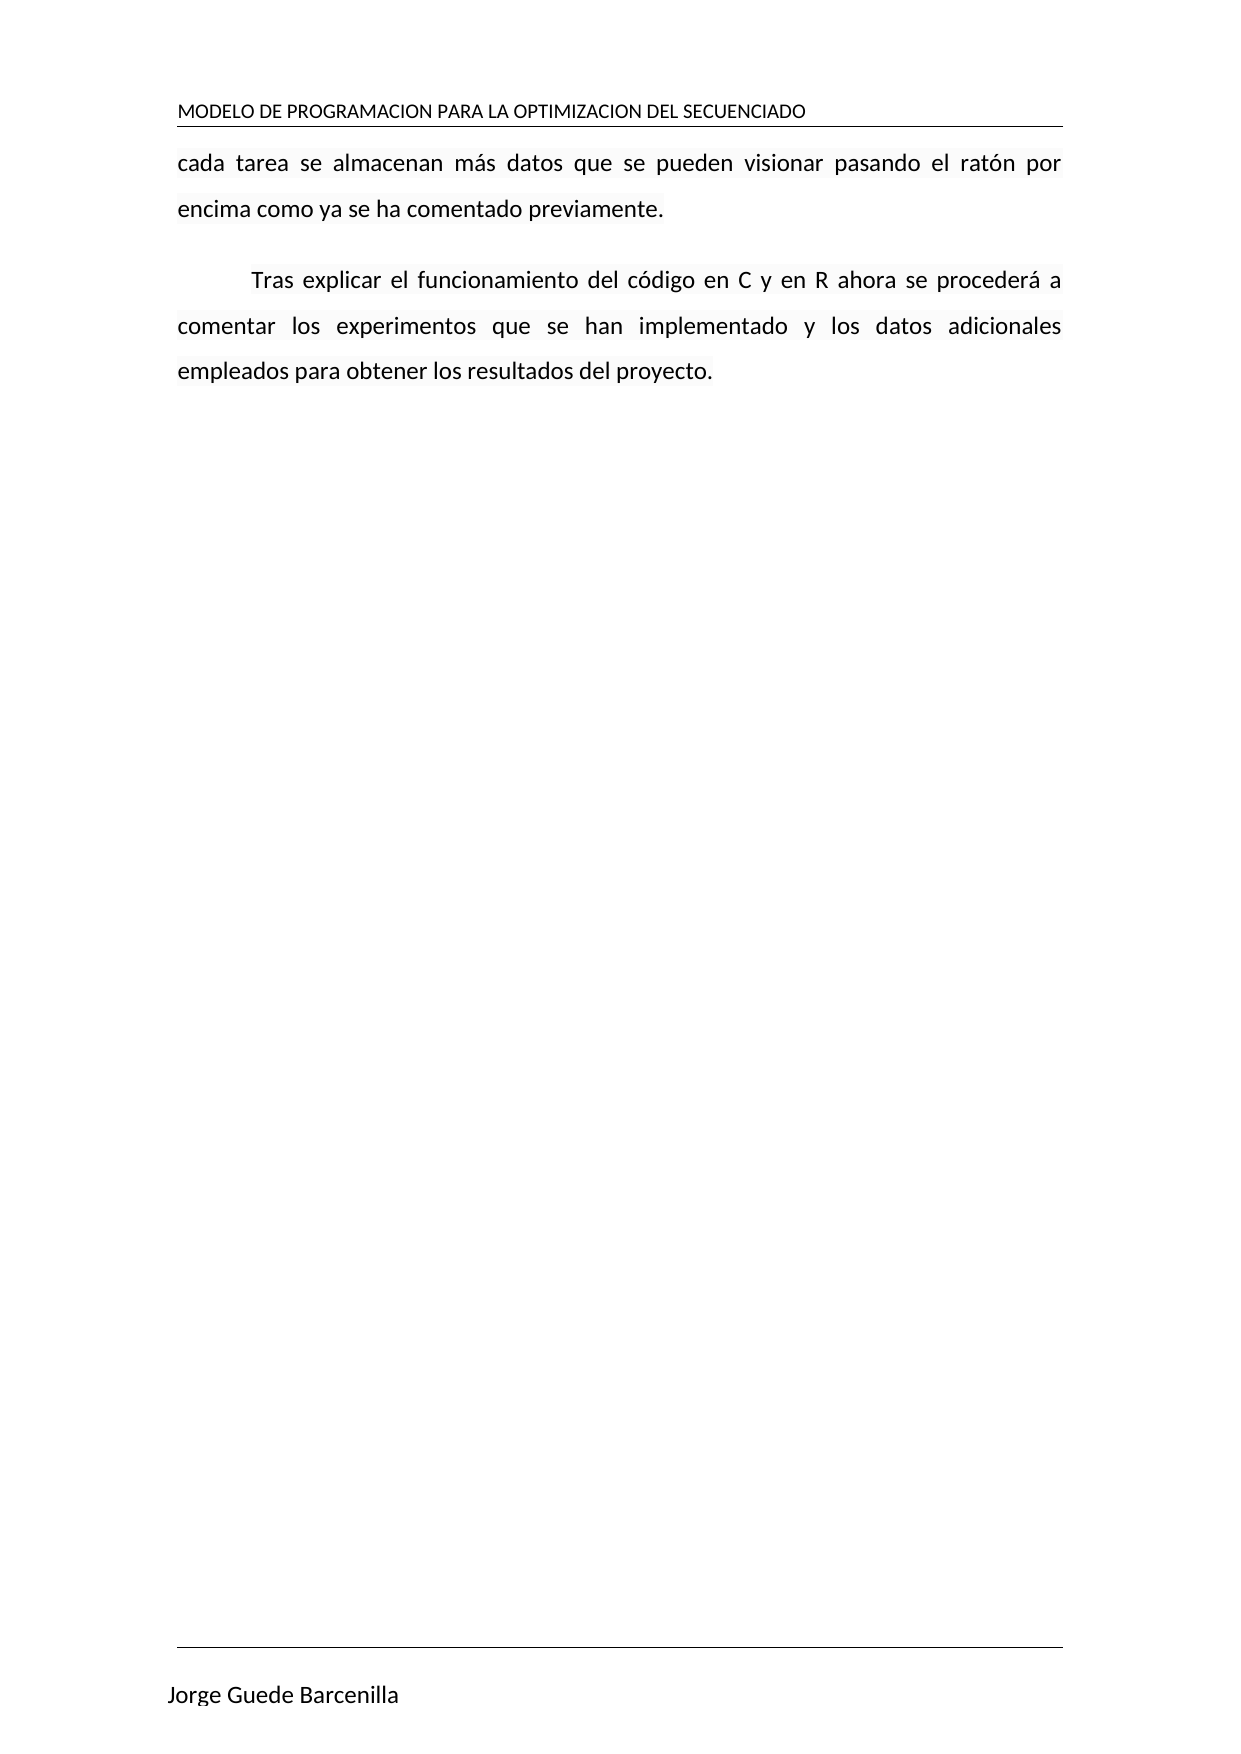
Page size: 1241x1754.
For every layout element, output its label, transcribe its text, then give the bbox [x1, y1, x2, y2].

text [177, 178, 1063, 224]
text Tras explicar el funcionamiento del código en C y en R ahora se procederá a comentar los experimentos que se han implementado y los datos adicionales empleados para obtener los resultados del proyecto. [177, 340, 1063, 386]
text Tras explicar el funcionamiento del código en C y en R ahora se procederá a comentar los experimentos que se han implementado y los datos adicionales empleados para obtener los resultados del proyecto. [177, 264, 1063, 310]
